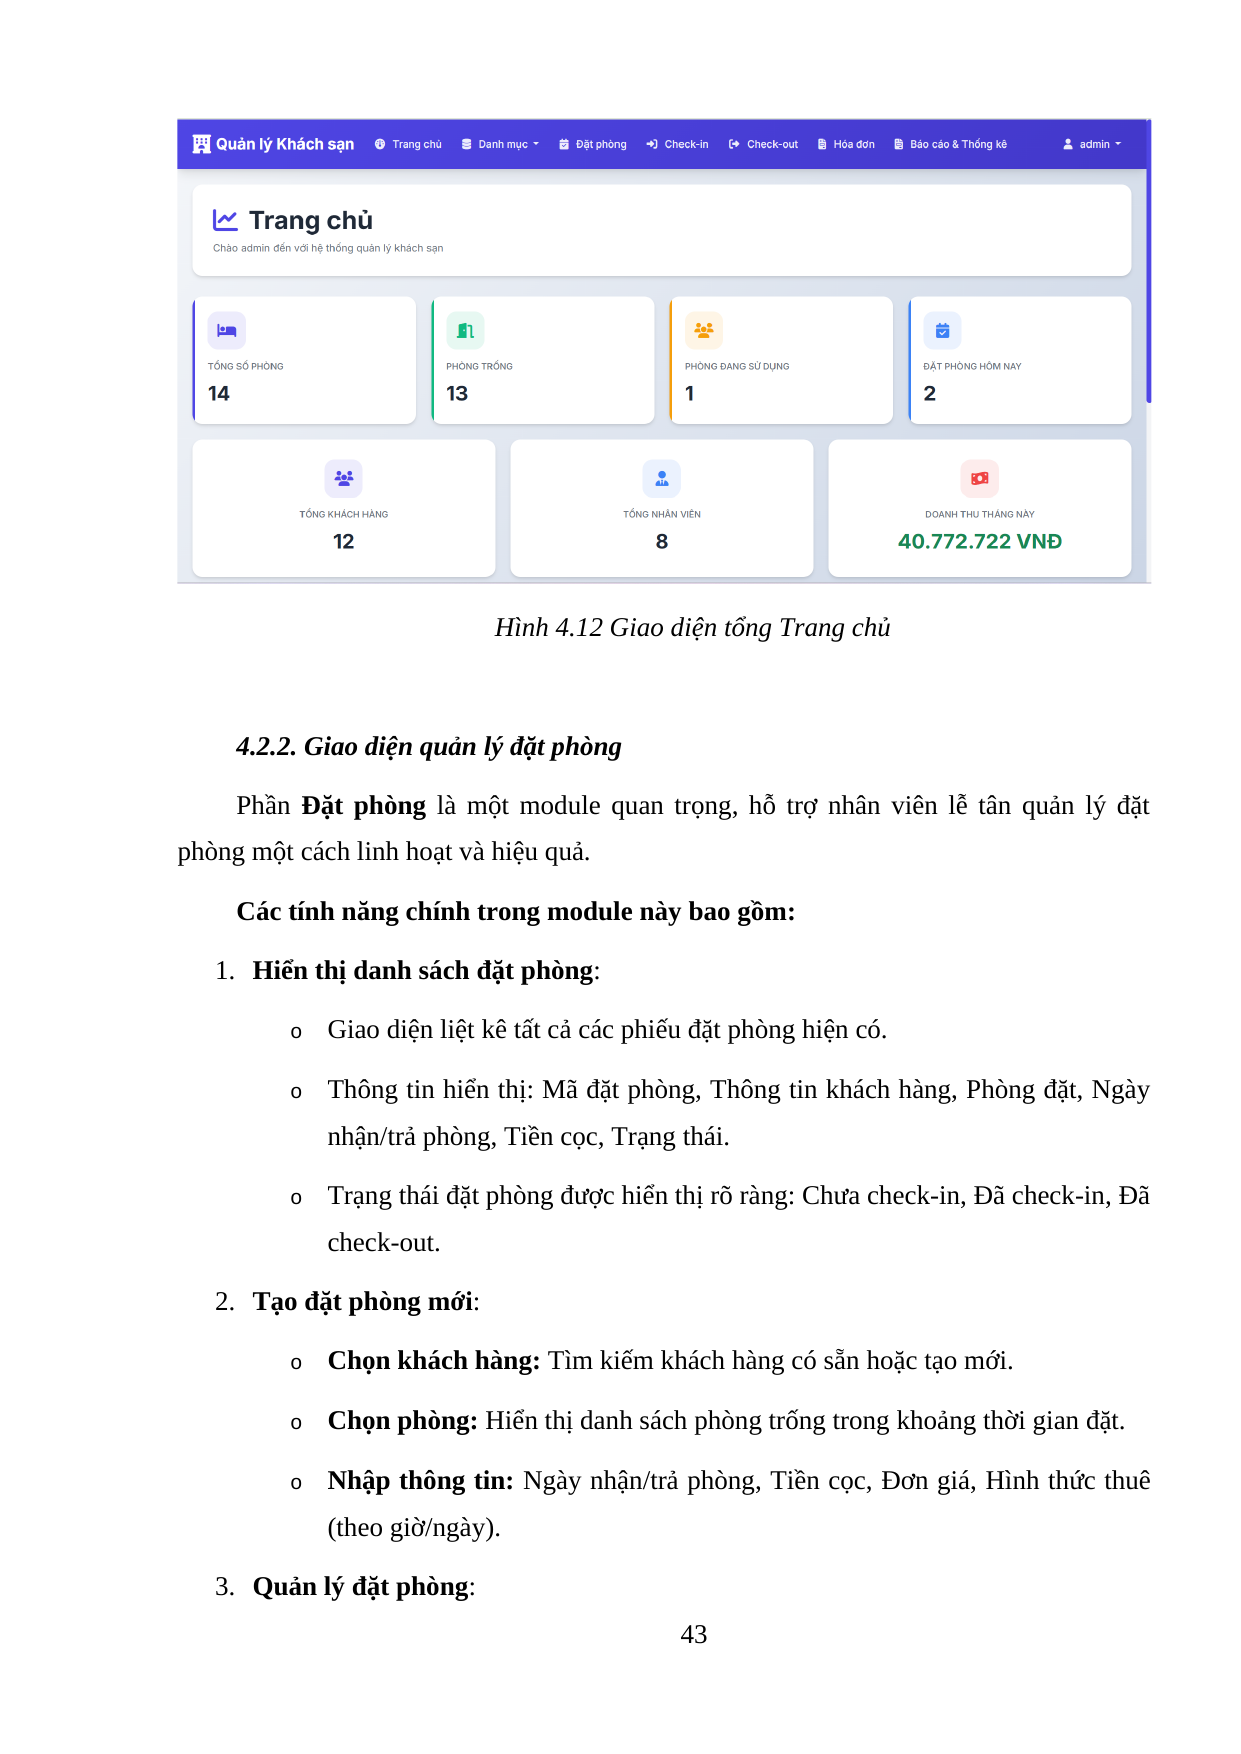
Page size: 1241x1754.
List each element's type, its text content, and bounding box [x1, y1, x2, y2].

list Nhập thông tin: Ngày nhận/trả phòng, Tiền cọc, Đơn giá, Hình thức thuê (theo giờ/ngày). [290, 1464, 1152, 1542]
list Quản lý đặt phòng: [215, 1570, 1152, 1601]
list Trạng thái đặt phòng được hiển thị rõ ràng: Chưa check-in, Đã check-in, Đã check-out. [290, 1179, 1152, 1257]
list Hiển thị danh sách đặt phòng: [215, 954, 1152, 985]
list Chọn khách hàng: Tìm kiếm khách hàng có sẵn hoặc tạo mới. [290, 1344, 1152, 1376]
list Giao diện liệt kê tất cả các phiếu đặt phòng hiện có. [290, 1013, 1152, 1044]
text 4.2.2. Giao diện quản lý đặt phòng [177, 729, 1152, 761]
text Các tính năng chính trong module này bao gồm: [177, 894, 1152, 926]
list Tạo đặt phòng mới: [215, 1285, 1152, 1316]
list Thông tin hiển thị: Mã đặt phòng, Thông tin khách hàng, Phòng đặt, Ngày nhận/trả phòng, Tiền cọc, Trạng thái. [290, 1073, 1152, 1151]
text Hình 4.12 Giao diện tổng Trang chủ [177, 611, 1152, 642]
picture [177, 118, 1152, 584]
text Phần Đặt phòng là một module quan trọng, hỗ trợ nhân viên lễ tân quản lý đặt phòng một cách linh hoạt và hiệu quả. [177, 789, 1152, 867]
list Chọn phòng: Hiển thị danh sách phòng trống trong khoảng thời gian đặt. [290, 1404, 1152, 1436]
